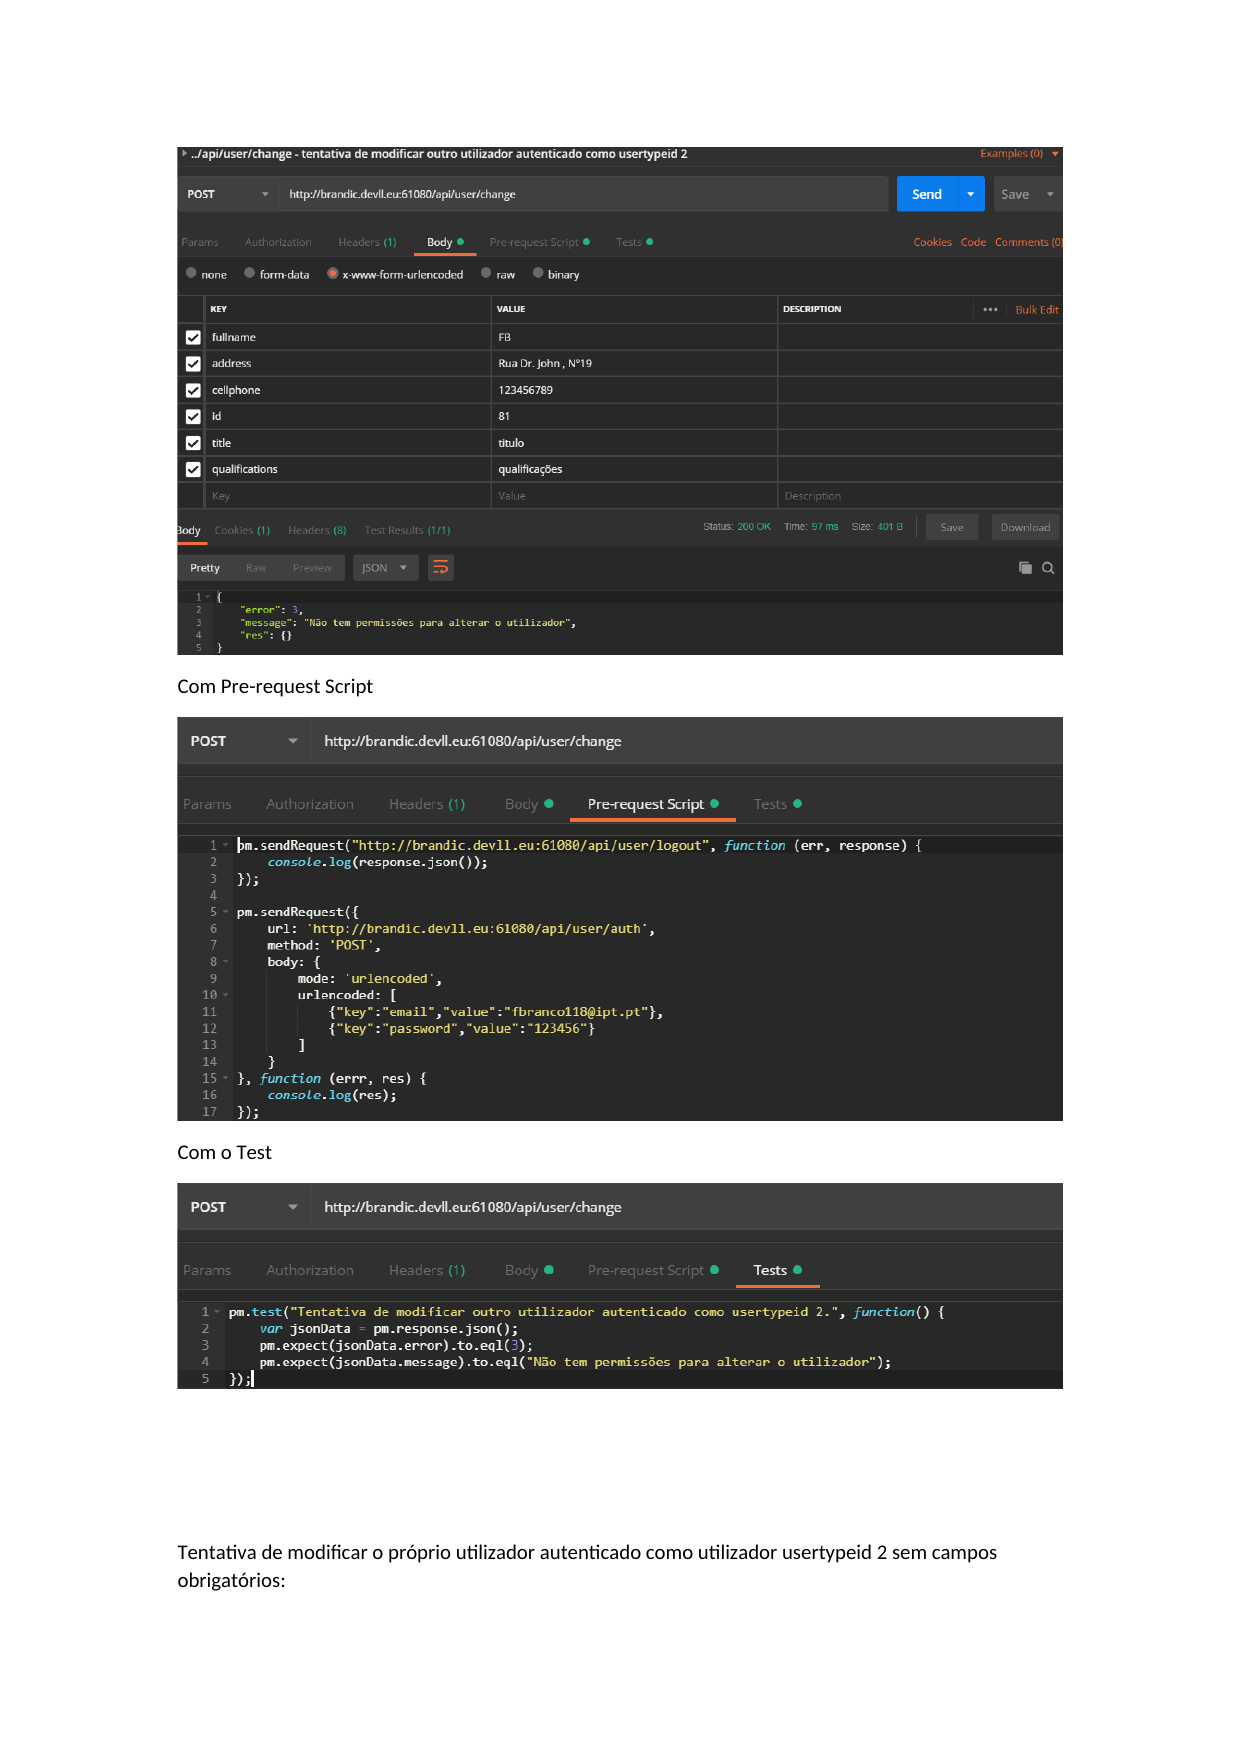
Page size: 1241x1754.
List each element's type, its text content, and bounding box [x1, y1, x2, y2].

text Tentativa de modificar o próprio utilizador autenticado como utilizador usertypeid 2 sem campos obrigatórios: [177, 1539, 1063, 1592]
text Com Pre-request Script [177, 673, 1063, 699]
picture [177, 1183, 1063, 1389]
text Com o Test [177, 1139, 1063, 1165]
picture [177, 147, 1063, 655]
picture [177, 717, 1063, 1121]
